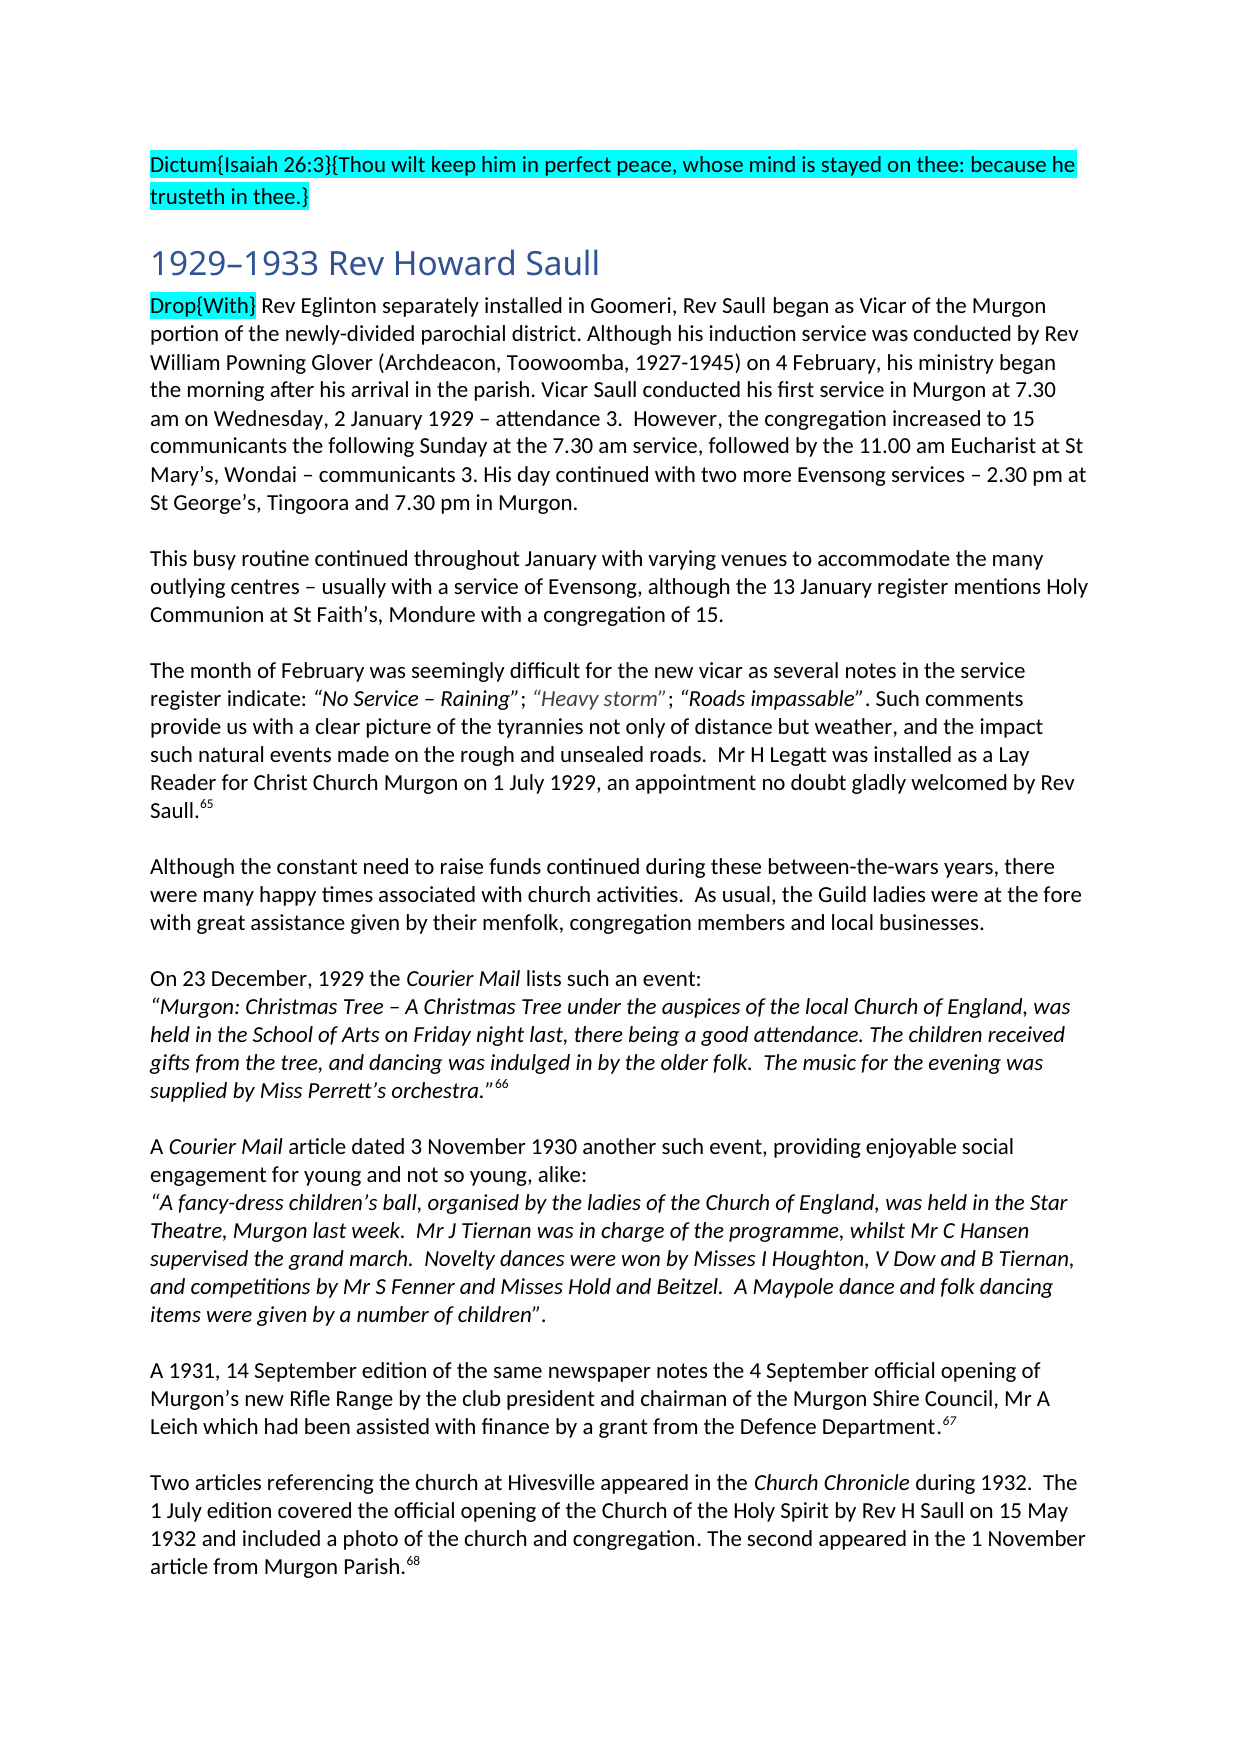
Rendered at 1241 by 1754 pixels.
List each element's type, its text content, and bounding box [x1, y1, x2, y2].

text “A fancy-dress children’s ball, organised by the ladies of the Church of England, was held in the Star Theatre, Murgon last week. Mr J Tiernan was in charge of the programme, whilst Mr C Hansen supervised the grand march. Novelty dances were won by Misses I Houghton, V Dow and B Tiernan, and competitions by Mr S Fenner and Misses Hold and Beitzel. A Maypole dance and folk dancing items were given by a number of children”. [150, 1188, 1090, 1328]
subtitle 1929–1933 Rev Howard Saull [150, 239, 1090, 285]
text This busy routine continued throughout January with varying venues to accommodate the many outlying centres – usually with a service of Evensong, although the 13 January register mentions Holy Communion at St Faith’s, Mondure with a congregation of 15. [150, 544, 1090, 628]
text The month of February was seemingly difficult for the new vicar as several notes in the service register indicate: “No Service – Raining”; “Heavy storm”; “Roads impassable”. Such comments provide us with a clear picture of the tyrannies not only of distance but weather, and the impact such natural events made on the rough and unsealed roads. Mr H Legatt was installed as a Lay Reader for Christ Church Murgon on 1 July 1929, an appointment no doubt gladly welcomed by Rev Saull. [150, 656, 1090, 824]
text A 1931, 14 September edition of the same newspaper notes the 4 September official opening of Murgon’s new Rifle Range by the club president and chairman of the Murgon Shire Council, Mr A Leich which had been assisted with finance by a grant from the Defence Department. [150, 1356, 1090, 1440]
text Two articles referencing the church at Hivesville appeared in the Church Chronicle during 1932. The 1 July edition covered the official opening of the Church of the Holy Spirit by Rev H Saull on 15 May 1932 and included a photo of the church and congregation. The second appeared in the 1 November article from Murgon Parish. [150, 1468, 1090, 1581]
text Drop{With} Rev Eglinton separately installed in Goomeri, Rev Saull began as Vicar of the Murgon portion of the newly-divided parochial district. Although his induction service was conducted by Rev William Powning Glover (Archdeacon, Toowoomba, 1927-1945) on 4 February, his ministry began the morning after his arrival in the parish. Vicar Saull conducted his first service in Murgon at 7.30 am on Wednesday, 2 January 1929 – attendance 3. However, the congregation increased to 15 communicants the following Sunday at the 7.30 am service, followed by the 11.00 am Eucharist at St Mary’s, Wondai – communicants 3. His day continued with two more Evensong services – 2.30 pm at St George’s, Tingoora and 7.30 pm in Murgon. [150, 292, 1090, 516]
text On 23 December, 1929 the Courier Mail lists such an event: [150, 964, 1090, 992]
text Although the constant need to raise funds continued during these between-the-wars years, there were many happy times associated with church activities. As usual, the Guild ladies were at the fore with great assistance given by their menfolk, congregation members and local businesses. [150, 852, 1090, 936]
text A Courier Mail article dated 3 November 1930 another such event, providing enjoyable social engagement for young and not so young, alike: [150, 1132, 1090, 1188]
text “Murgon: Christmas Tree – A Christmas Tree under the auspices of the local Church of England, was held in the School of Arts on Friday night last, there being a good attendance. The children received gifts from the tree, and dancing was indulged in by the older folk. The music for the evening was supplied by Miss Perrett’s orchestra.” [150, 992, 1090, 1104]
text Dictum{Isaiah 26:3}{Thou wilt keep him in perfect peace, whose mind is stayed on thee: because he trusteth in thee.} [150, 150, 1090, 210]
